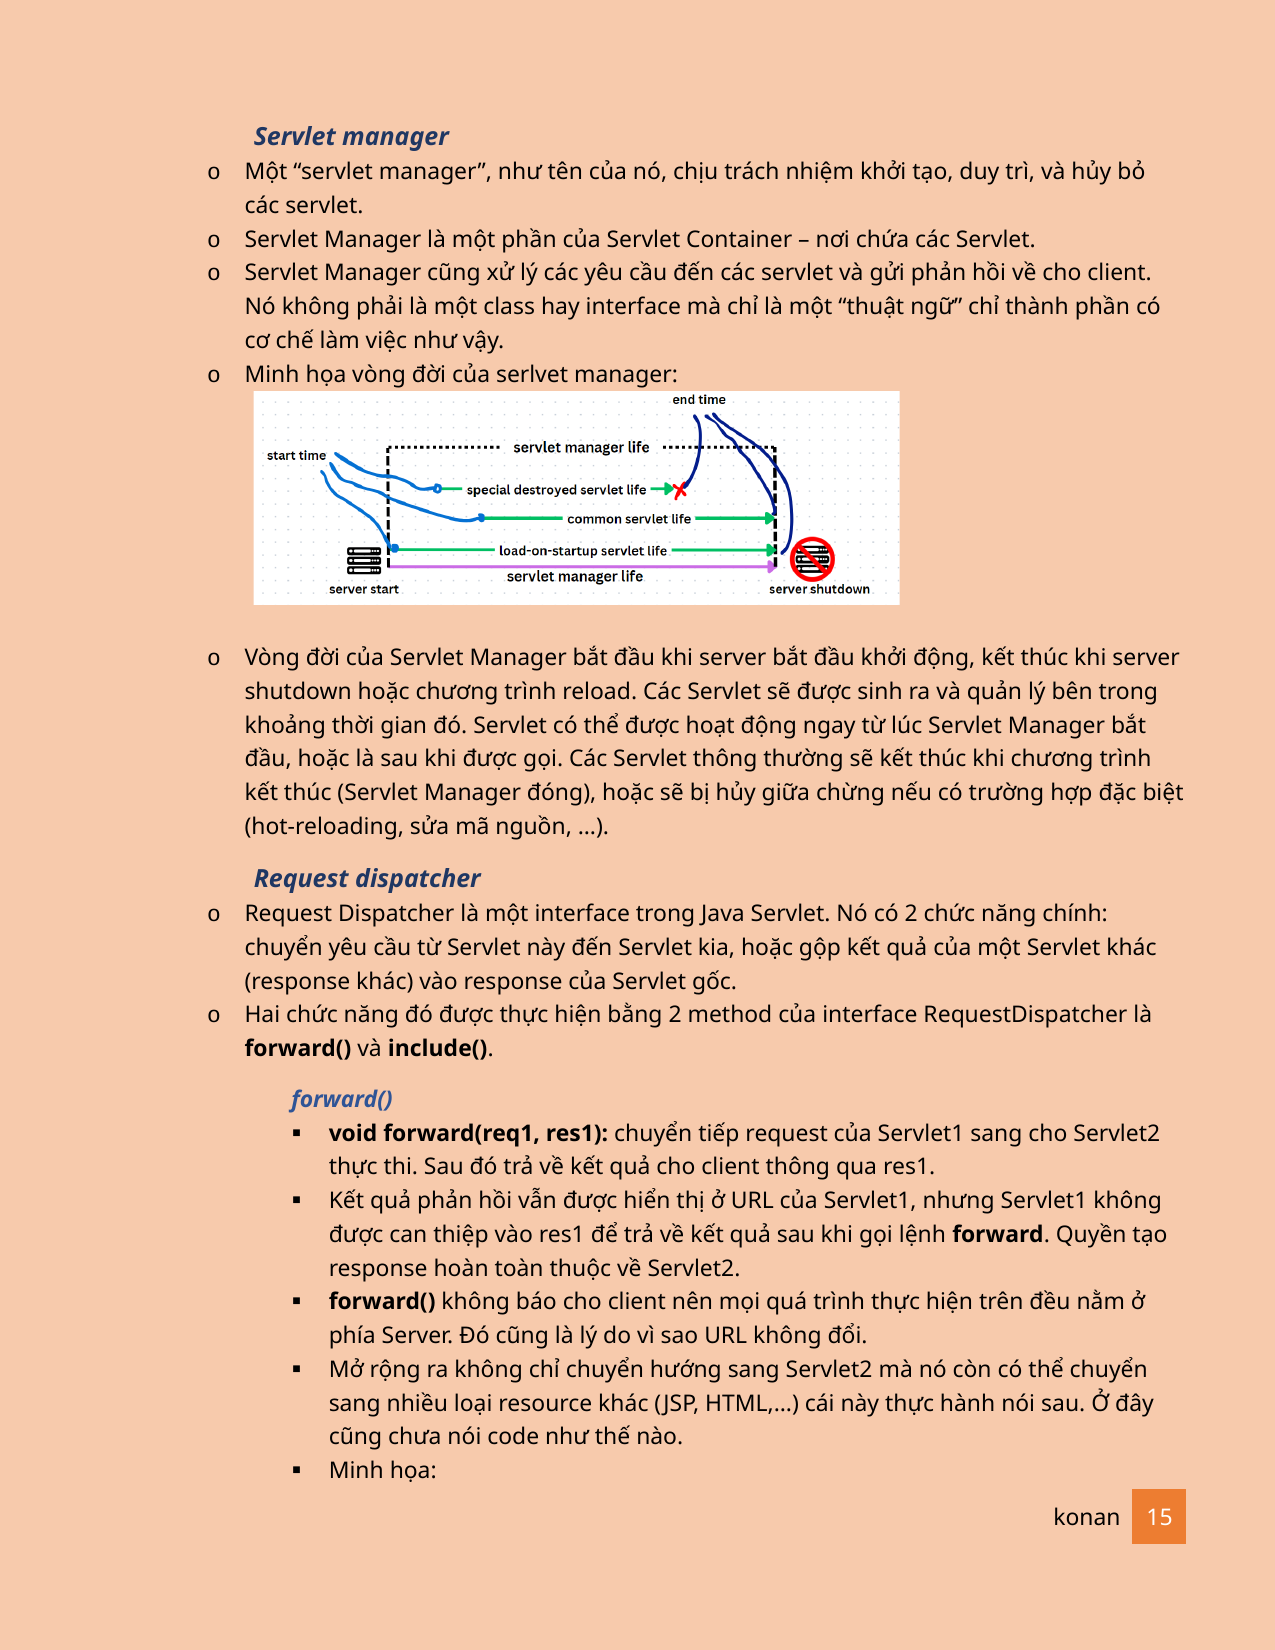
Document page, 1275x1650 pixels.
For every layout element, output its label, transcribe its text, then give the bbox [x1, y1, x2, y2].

list Một “servlet manager”, như tên của nó, chịu trách nhiệm khởi tạo, duy trì, và hủy bỏ các servlet. [207, 155, 1186, 220]
list Mở rộng ra không chỉ chuyển hướng sang Servlet2 mà nó còn có thể chuyển sang nhiều loại resource khác (JSP, HTML,…) cái này thực hành nói sau. Ở đây cũng chưa nói code như thế nào. [291, 1353, 1186, 1451]
list Request Dispatcher là một interface trong Java Servlet. Nó có 2 chức năng chính: chuyển yêu cầu từ Servlet này đến Servlet kia, hoặc gộp kết quả của một Servlet khác (response khác) vào response của Servlet gốc. [207, 897, 1186, 996]
list Minh họa: [291, 1454, 1186, 1485]
subtitle forward() [216, 1083, 1186, 1114]
subtitle Request dispatcher [178, 860, 1186, 894]
list Vòng đời của Servlet Manager bắt đầu khi server bắt đầu khởi động, kết thúc khi server shutdown hoặc chương trình reload. Các Servlet sẽ được sinh ra và quản lý bên trong khoảng thời gian đó. Servlet có thể được hoạt động ngay từ lúc Servlet Manager bắt đầu, hoặc là sau khi được gọi. Các Servlet thông thường sẽ kết thúc khi chương trình kết thúc (Servlet Manager đóng), hoặc sẽ bị hủy giữa chừng nếu có trường hợp đặc biệt (hot-reloading, sửa mã nguồn, …). [207, 641, 1186, 841]
list Kết quả phản hồi vẫn được hiển thị ở URL của Servlet1, nhưng Servlet1 không được can thiệp vào res1 để trả về kết quả sau khi gọi lệnh forward. Quyền tạo response hoàn toàn thuộc về Servlet2. [291, 1184, 1186, 1283]
list Servlet Manager là một phần của Servlet Container – nơi chứa các Servlet. [207, 222, 1186, 254]
list Servlet Manager cũng xử lý các yêu cầu đến các servlet và gửi phản hồi về cho client. Nó không phải là một class hay interface mà chỉ là một “thuật ngữ” chỉ thành phần có cơ chế làm việc như vậy. [207, 256, 1186, 355]
list Hai chức năng đó được thực hiện bằng 2 method của interface RequestDispatcher là forward() và include(). [207, 998, 1186, 1063]
list forward() không báo cho client nên mọi quá trình thực hiện trên đều nằm ở phía Server. Đó cũng là lý do vì sao URL không đổi. [291, 1285, 1186, 1350]
list Minh họa vòng đời của serlvet manager: [207, 358, 1186, 389]
list void forward(req1, res1): chuyển tiếp request của Servlet1 sang cho Servlet2 thực thi. Sau đó trả về kết quả cho client thông qua res1. [291, 1116, 1186, 1181]
subtitle Servlet manager [178, 118, 1186, 152]
picture [253, 391, 900, 605]
